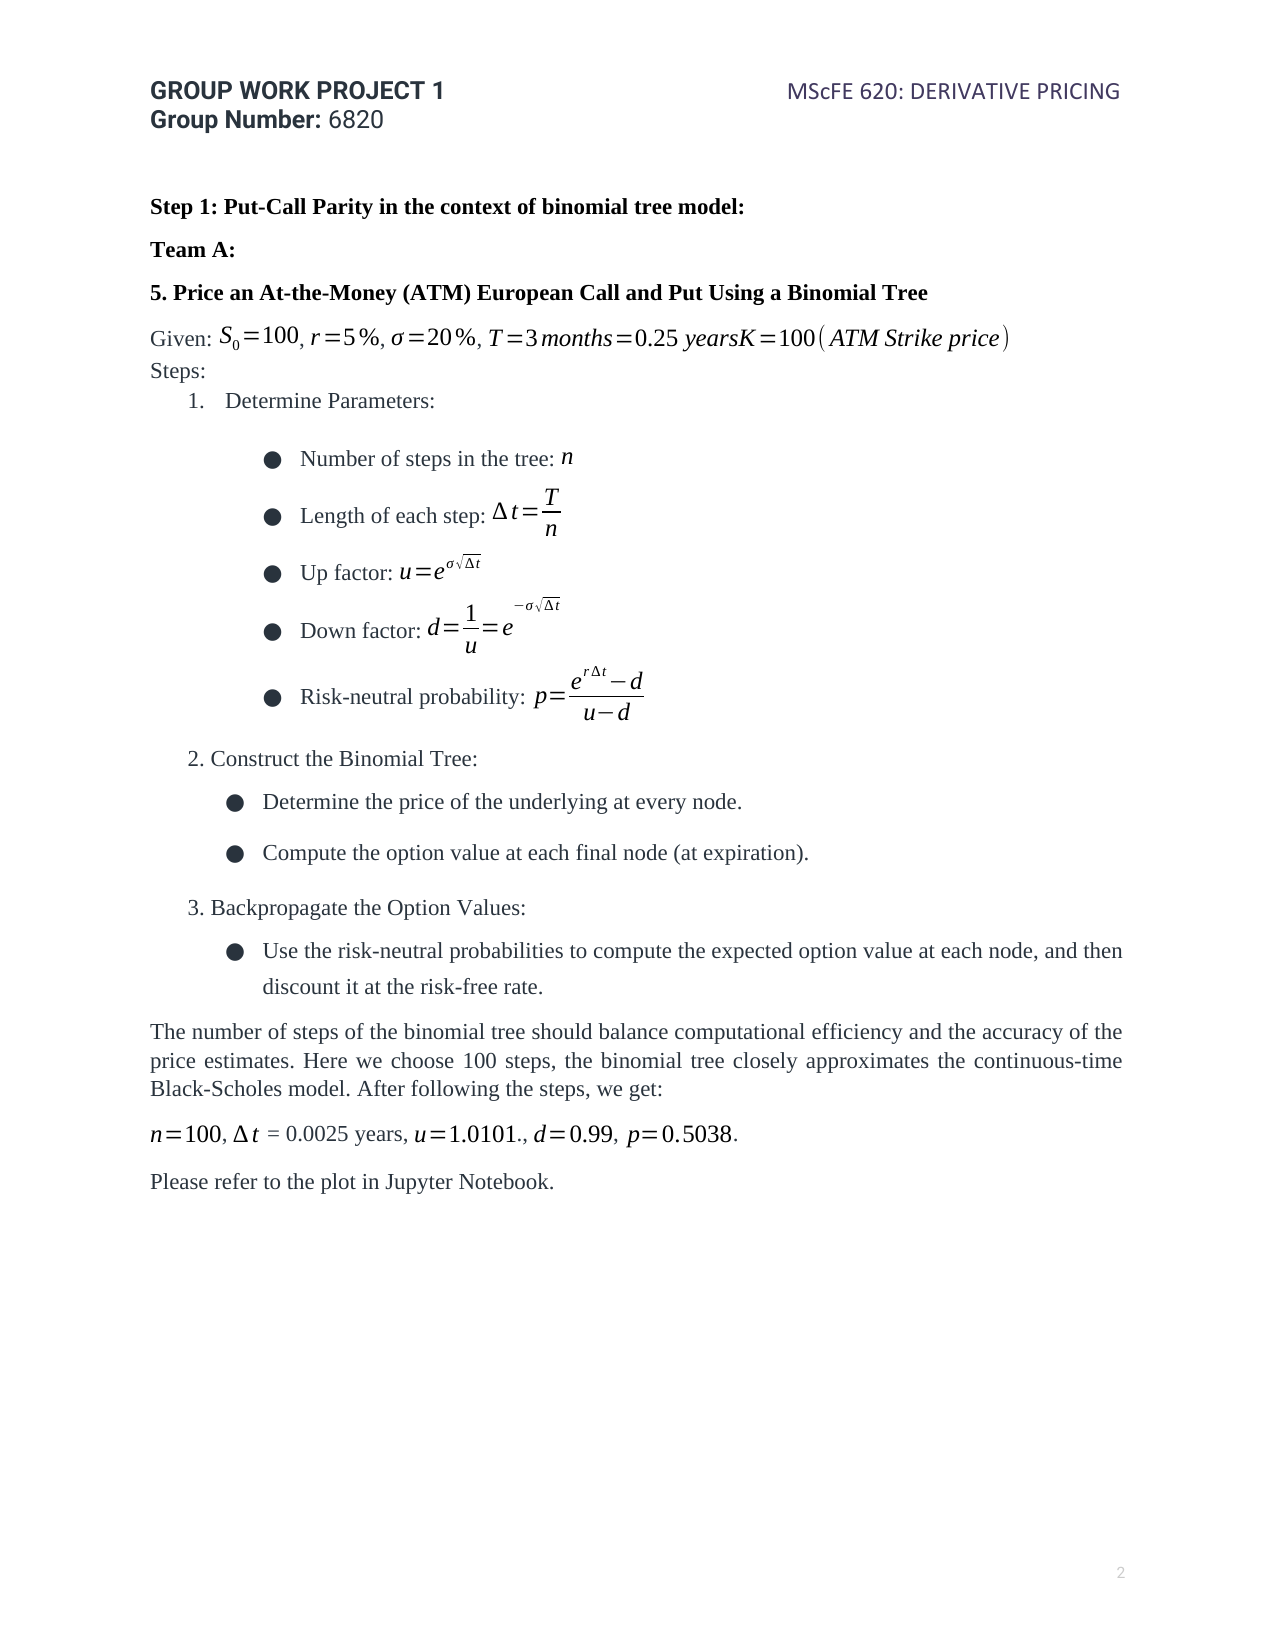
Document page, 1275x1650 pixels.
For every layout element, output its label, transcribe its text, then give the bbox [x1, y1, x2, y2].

text Team A: [150, 236, 1125, 262]
list Length of each step: [262, 483, 1125, 542]
text The number of steps of the binomial tree should balance computational efficiency and the accuracy of the price estimates. Here we choose 100 steps, the binomial tree closely approximates the continuous-time Black-Scholes model. After following the steps, we get: [150, 1018, 1125, 1101]
text , = 0.0025 years, ., , . [150, 1120, 1125, 1149]
list Determine Parameters: [187, 387, 1125, 414]
text Steps: [150, 357, 1125, 384]
list Risk-neutral probability: [262, 663, 1125, 725]
text Given: , , , [150, 322, 1125, 353]
list Compute the option value at each final node (at expiration). [225, 826, 1125, 873]
list Determine the price of the underlying at every node. [225, 776, 1125, 823]
list Use the risk-neutral probabilities to compute the expected option value at each node, and then discount it at the risk-free rate. [225, 924, 1125, 999]
text 2. Construct the Binomial Tree: [150, 746, 1125, 772]
list Number of steps in the tree: [262, 433, 1125, 479]
text Please refer to the plot in Jupyter Notebook. [150, 1168, 1125, 1194]
text Step 1: Put-Call Parity in the context of binomial tree model: [150, 193, 1125, 219]
list Down factor: [262, 597, 1125, 659]
list Up factor: [262, 546, 1125, 593]
text 3. Backpropagate the Option Values: [150, 894, 1125, 920]
text 5. Price an At-the-Money (ATM) European Call and Put Using a Binomial Tree [150, 279, 1125, 305]
